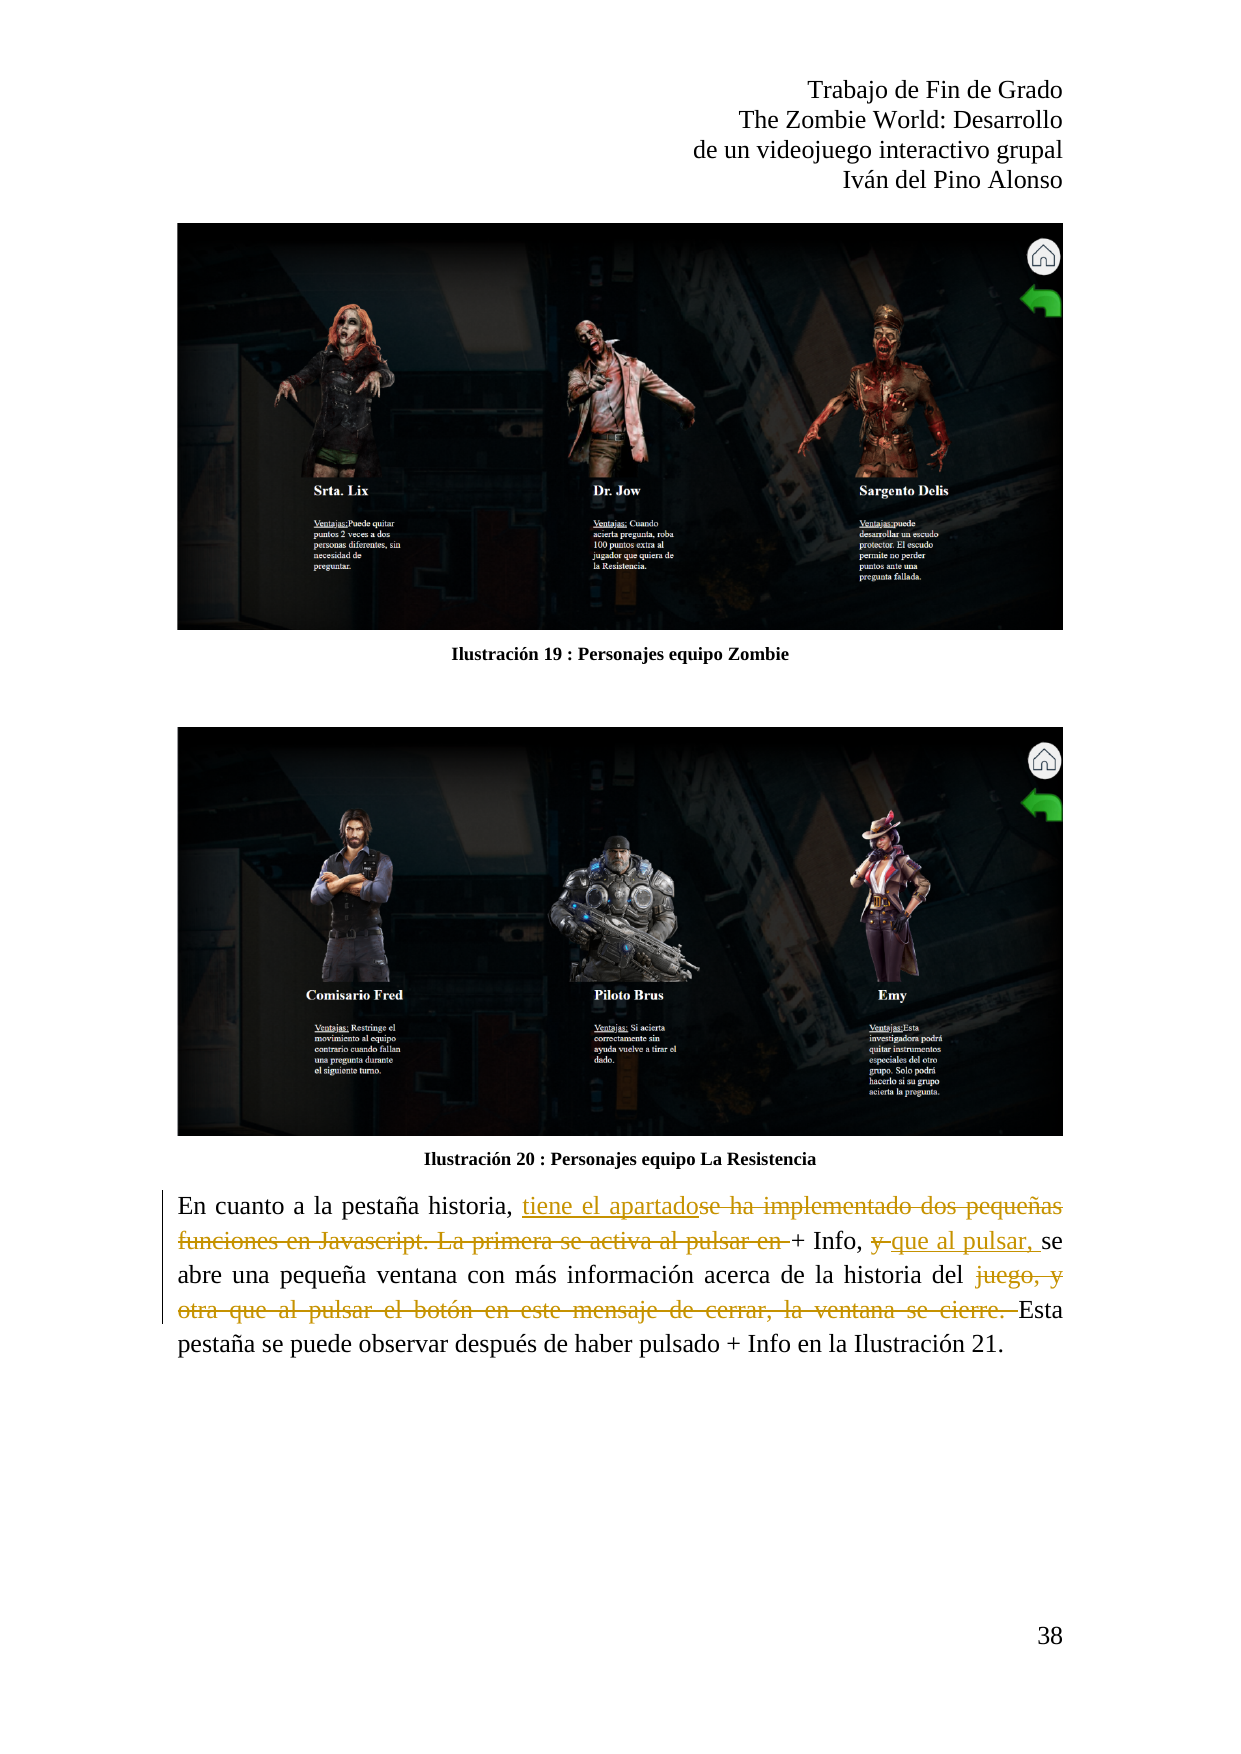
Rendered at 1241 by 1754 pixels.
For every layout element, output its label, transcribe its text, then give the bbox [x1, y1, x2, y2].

picture [177, 727, 1063, 1136]
picture [177, 223, 1063, 630]
text Ilustración : Personajes equipo La Resistencia [177, 1148, 1063, 1169]
text Ilustración : Personajes equipo Zombie [177, 643, 1063, 664]
text En cuanto a la pestaña historia, + Info, se abre una pequeña ventana con más información acerca de la historia del Esta pestaña se puede observar después de haber pulsado + Info en la Ilustración 21. [177, 1190, 1063, 1358]
